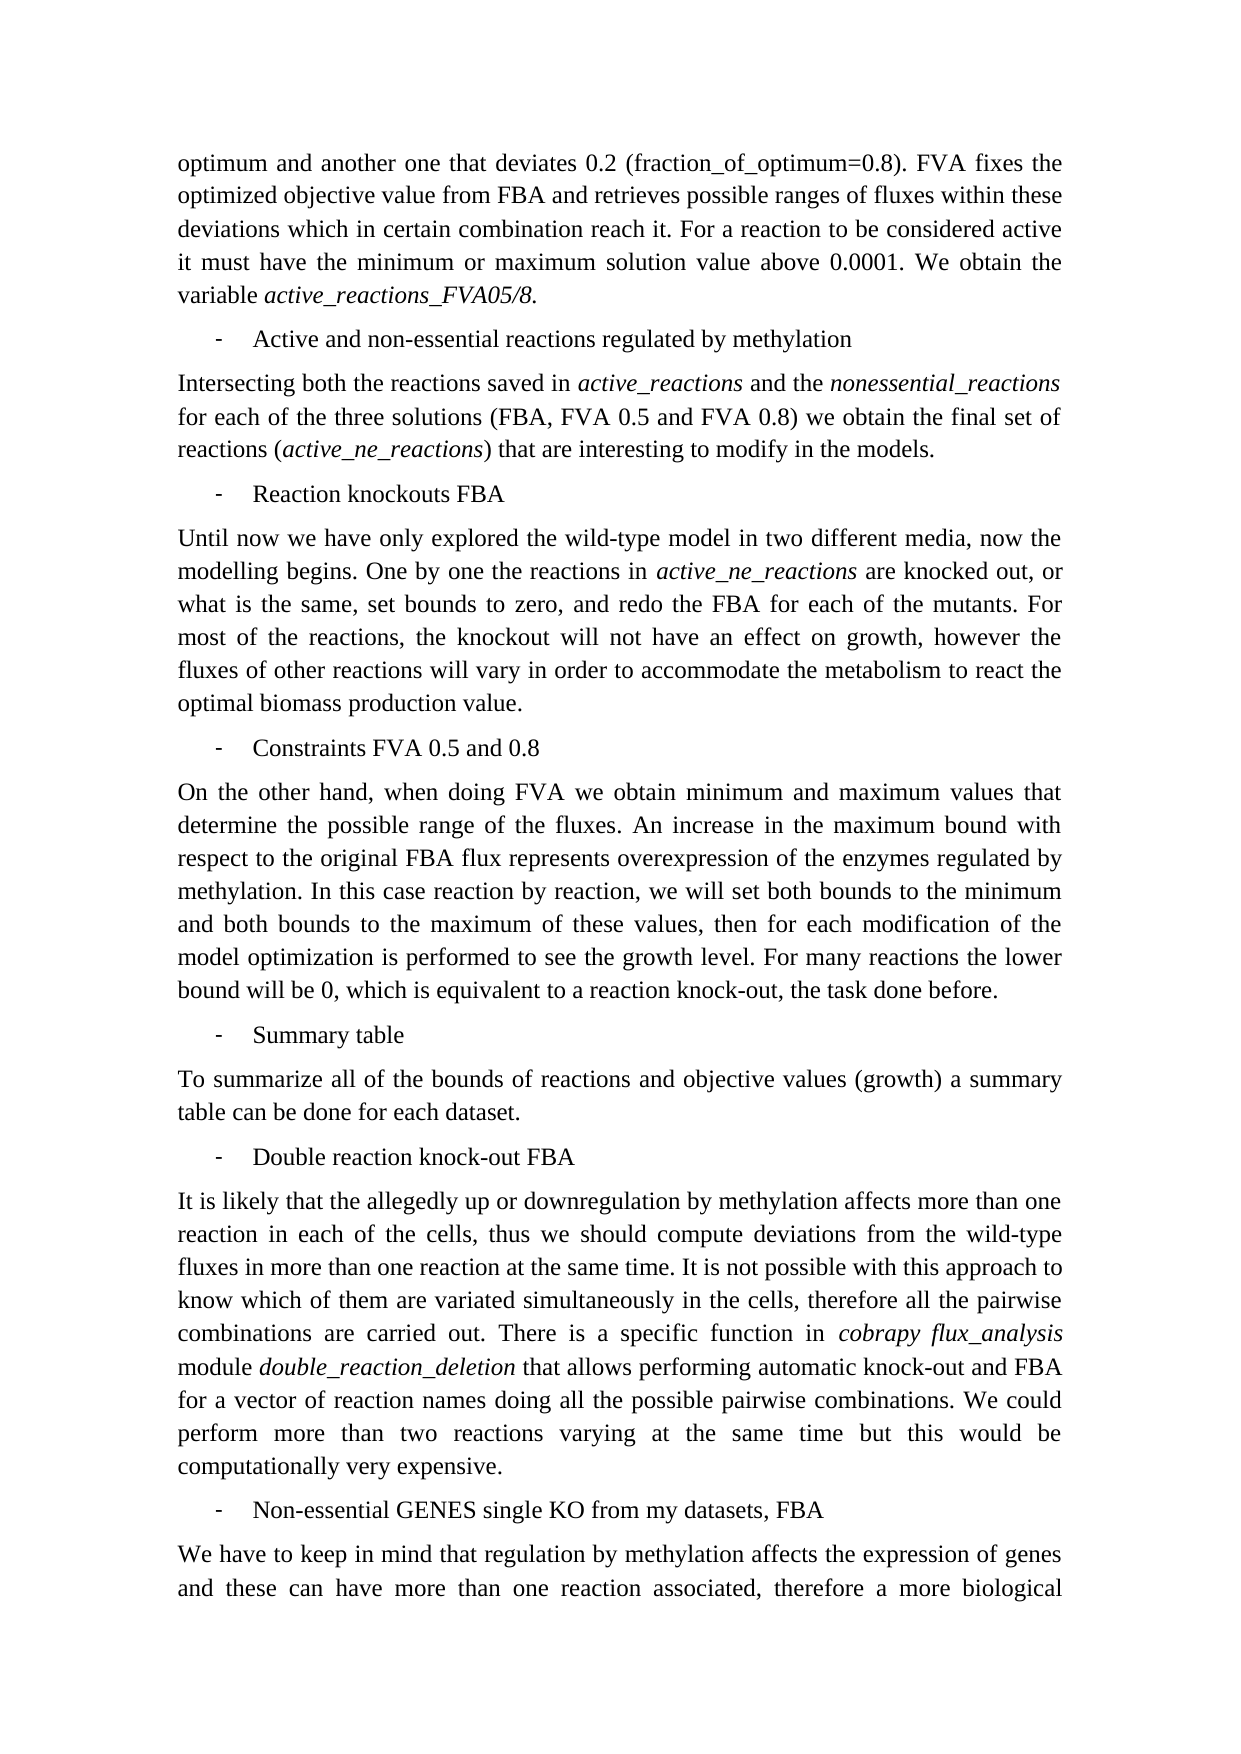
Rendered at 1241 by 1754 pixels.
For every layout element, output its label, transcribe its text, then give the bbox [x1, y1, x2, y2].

list Reaction knockouts FBA [215, 478, 1063, 508]
text To summarize all of the bounds of reactions and objective values (growth) a summary table can be done for each dataset. [177, 1064, 1063, 1126]
list Constraints FVA 0.5 and 0.8 [215, 732, 1063, 762]
list Active and non-essential reactions regulated by methylation [215, 323, 1063, 354]
text On the other hand, when doing FVA we obtain minimum and maximum values that determine the possible range of the fluxes. An increase in the maximum bound with respect to the original FBA flux represents overexpression of the enzymes regulated by methylation. In this case reaction by reaction, we will set both bounds to the minimum and both bounds to the maximum of these values, then for each modification of the model optimization is performed to see the growth level. For many reactions the lower bound will be 0, which is equivalent to a reaction knock-out, the task done before. [177, 777, 1063, 1004]
text Intersecting both the reactions saved in active_reactions and the nonessential_reactions for each of the three solutions (FBA, FVA 0.5 and FVA 0.8) we obtain the final set of reactions (active_ne_reactions) that are interesting to modify in the models. [177, 368, 1063, 463]
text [177, 1539, 1063, 1601]
list Double reaction knock-out FBA [215, 1141, 1063, 1171]
list Non-essential GENES single KO from my datasets, FBA [215, 1494, 1063, 1525]
text It is likely that the allegedly up or downregulation by methylation affects more than one reaction in each of the cells, thus we should compute deviations from the wild-type fluxes in more than one reaction at the same time. It is not possible with this approach to know which of them are variated simultaneously in the cells, therefore all the pairwise combinations are carried out. There is a specific function in cobrapy flux_analysis module double_reaction_deletion that allows performing automatic knock-out and FBA for a vector of reaction names doing all the possible pairwise combinations. We could perform more than two reactions varying at the same time but this would be computationally very expensive. [177, 1186, 1063, 1479]
list Summary table [215, 1019, 1063, 1049]
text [177, 148, 1063, 308]
text Until now we have only explored the wild-type model in two different media, now the modelling begins. One by one the reactions in active_ne_reactions are knocked out, or what is the same, set bounds to zero, and redo the FBA for each of the mutants. For most of the reactions, the knockout will not have an effect on growth, however the fluxes of other reactions will vary in order to accommodate the metabolism to react the optimal biomass production value. [177, 523, 1063, 717]
